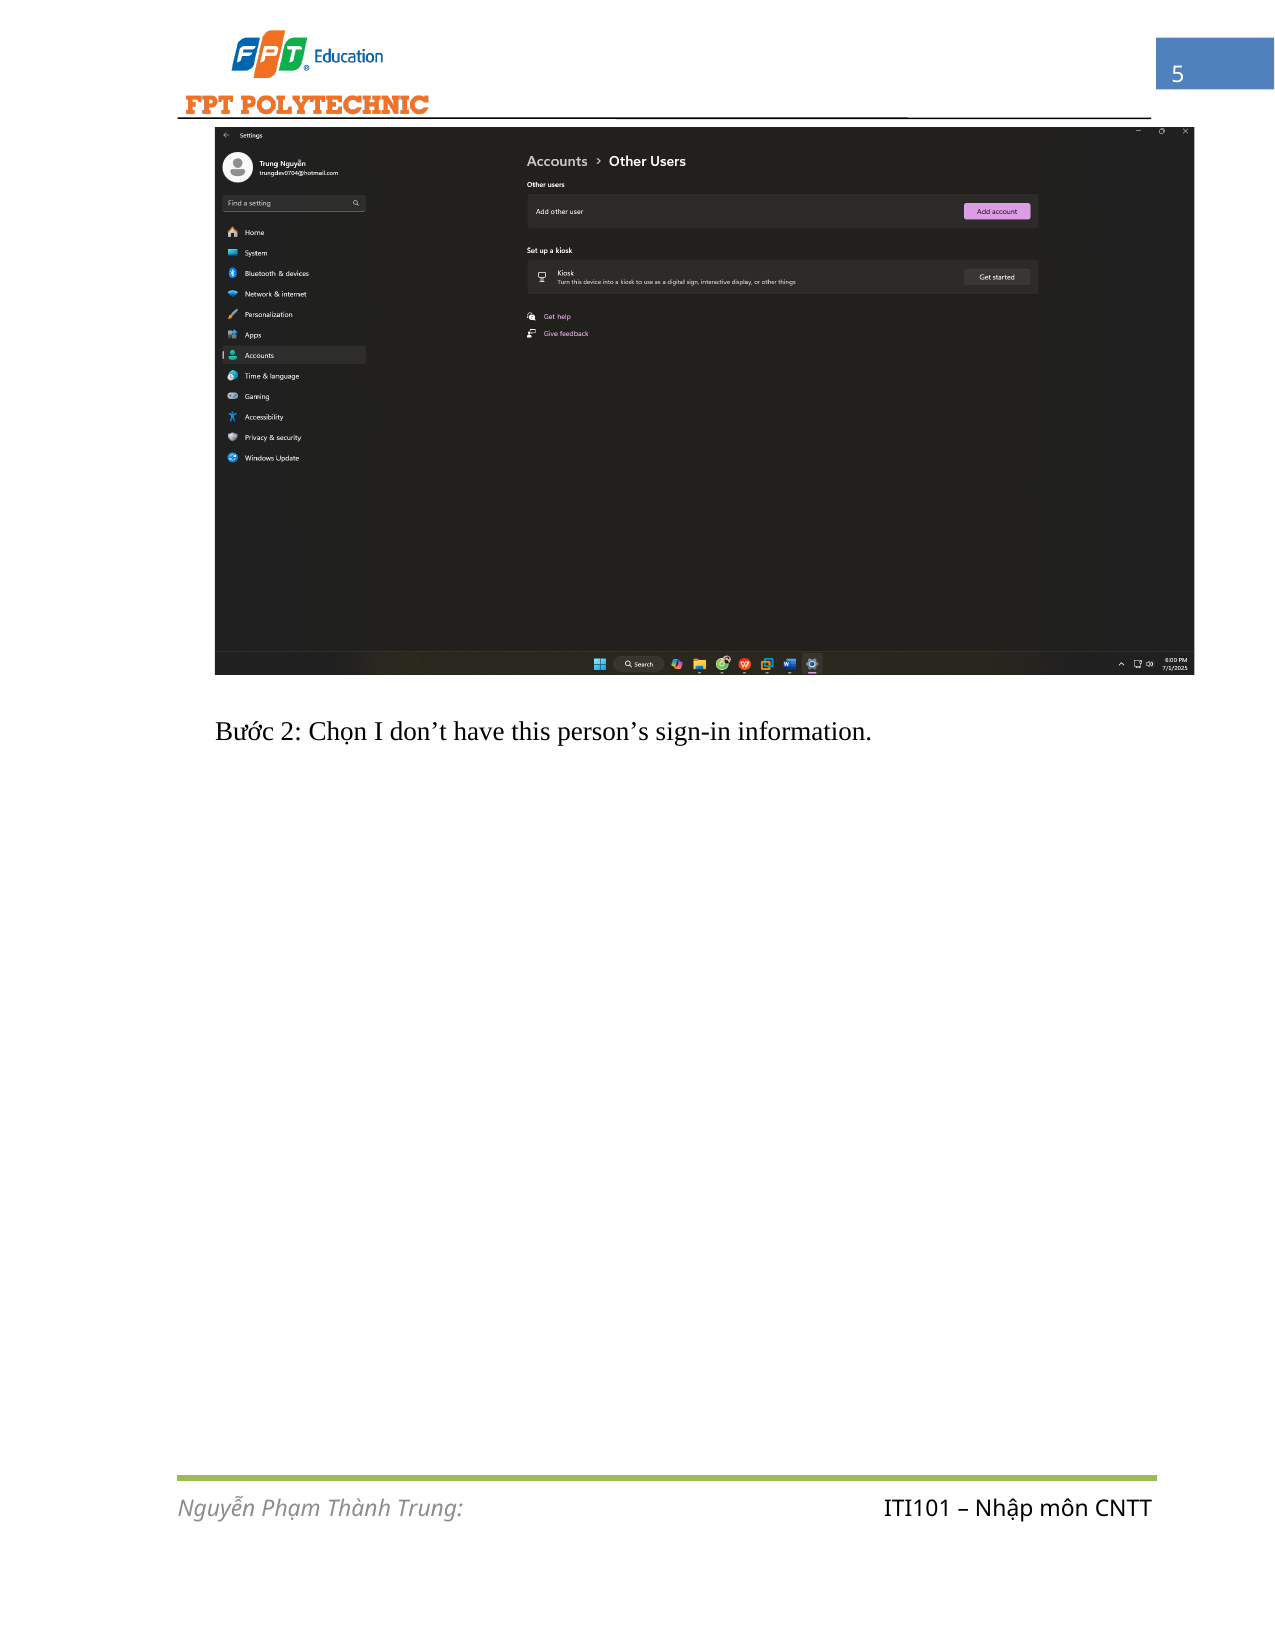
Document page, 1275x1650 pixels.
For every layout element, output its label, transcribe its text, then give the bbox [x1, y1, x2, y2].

picture [214, 127, 1195, 675]
list Bước 2: Chọn I don’t have this person’s sign-in information. [215, 715, 1157, 746]
picture [177, 22, 437, 122]
